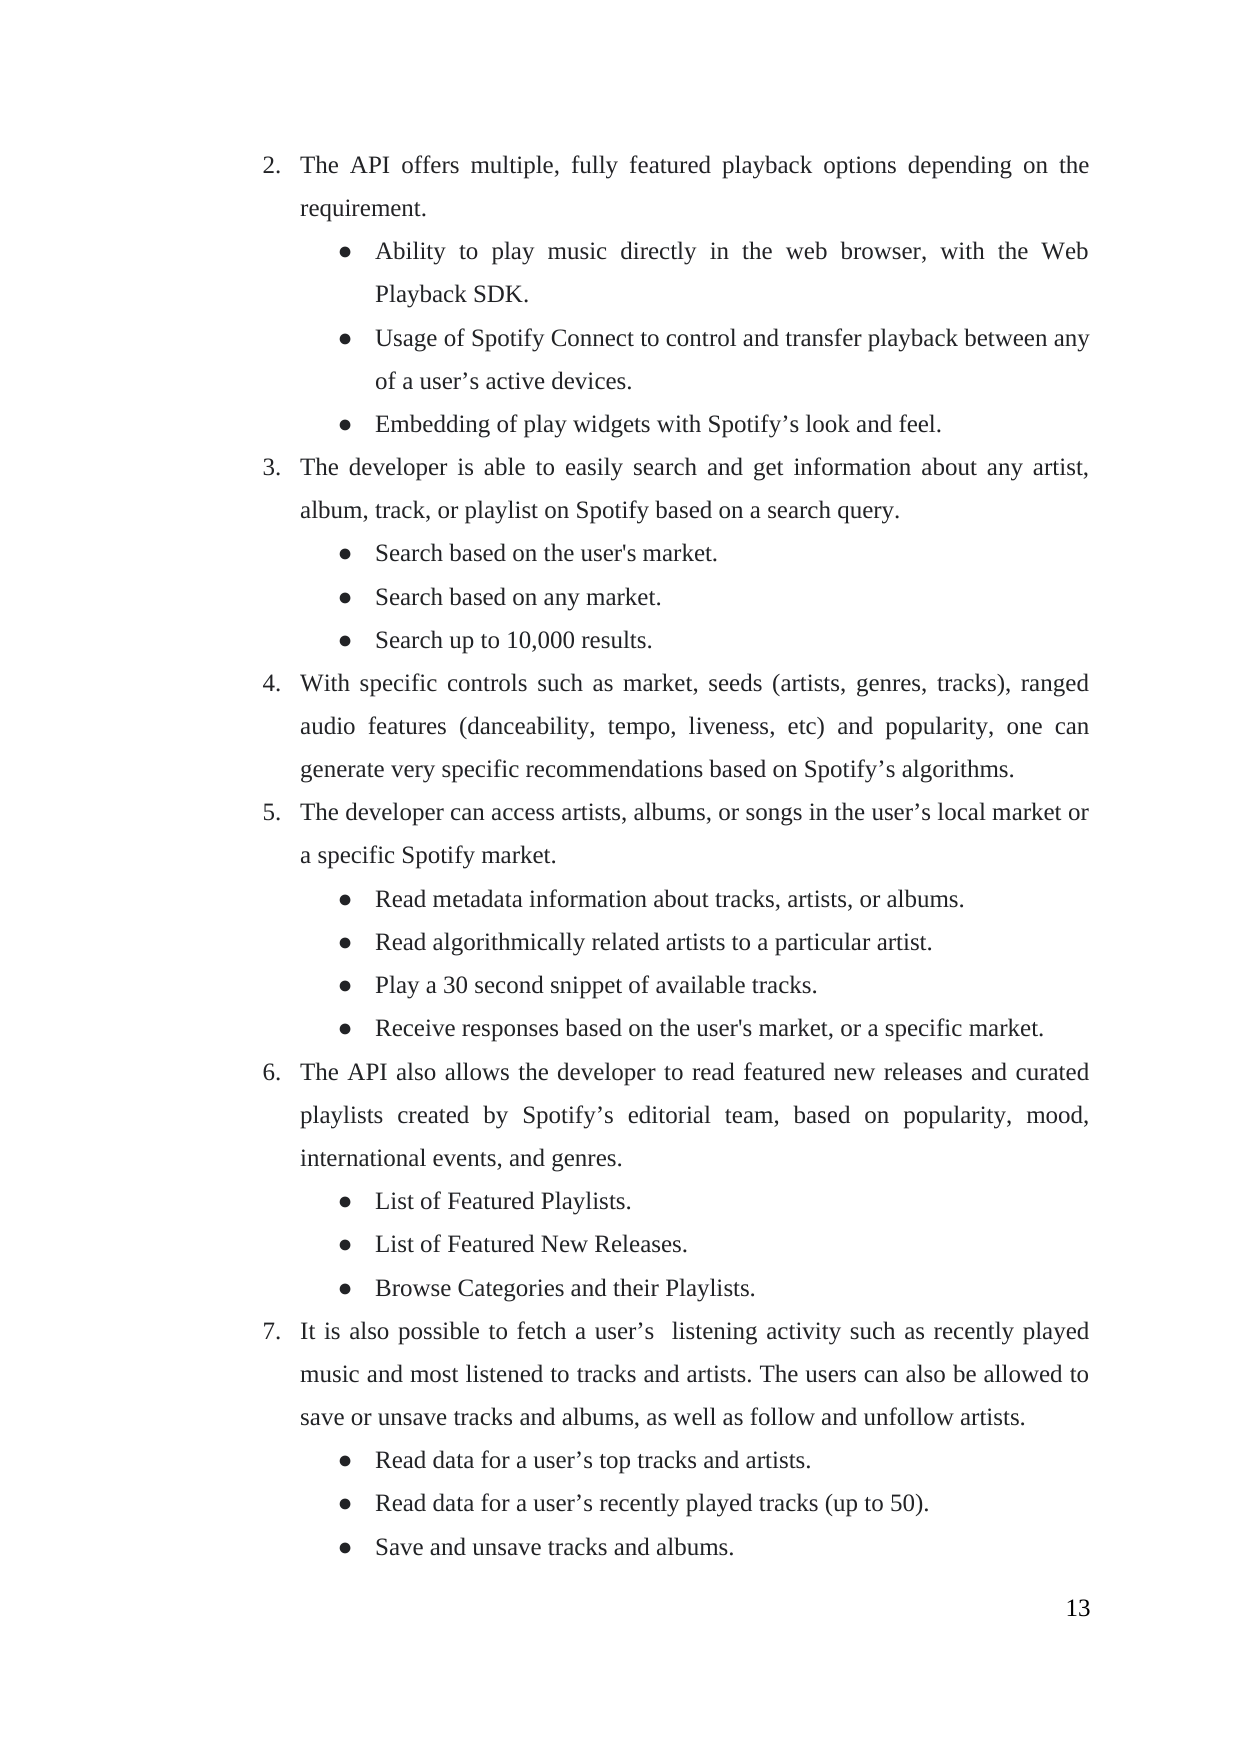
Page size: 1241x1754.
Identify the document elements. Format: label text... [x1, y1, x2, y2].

list With specific controls such as market, seeds (artists, genres, tracks), ranged audio features (danceability, tempo, liveness, etc) and popularity, one can generate very specific recommendations based on Spotify’s algorithms. [262, 668, 1090, 783]
list The developer can access artists, albums, or songs in the user’s local market or a specific Spotify market. [262, 797, 1090, 869]
list Usage of Spotify Connect to control and transfer playback between any of a user’s active devices. [337, 323, 1090, 394]
list Embedding of play widgets with Spotify’s look and feel. [337, 409, 1090, 438]
list Ability to play music directly in the web browser, with the Web Playback SDK. [337, 236, 1090, 308]
list Browse Categories and their Playlists. [337, 1272, 1090, 1301]
list Read data for a user’s recently played tracks (up to 50). [337, 1488, 1090, 1517]
list Receive responses based on the user's market, or a specific market. [337, 1013, 1090, 1042]
list List of Featured Playlists. [337, 1186, 1090, 1215]
list The API offers multiple, fully featured playback options depending on the requirement. [262, 150, 1090, 222]
list Play a 30 second snippet of available tracks. [337, 970, 1090, 999]
list It is also possible to fetch a user’s listening activity such as recently played music and most listened to tracks and artists. The users can also be allowed to save or unsave tracks and albums, as well as follow and unfollow artists. [262, 1316, 1090, 1431]
list Search based on any market. [337, 582, 1090, 611]
list Read metadata information about tracks, artists, or albums. [337, 884, 1090, 913]
list The developer is able to easily search and get information about any artist, album, track, or playlist on Spotify based on a search query. [262, 452, 1090, 524]
list Search up to 10,000 results. [337, 625, 1090, 654]
list The API also allows the developer to read featured new releases and curated playlists created by Spotify’s editorial team, based on popularity, mood, international events, and genres. [262, 1057, 1090, 1172]
list Read algorithmically related artists to a particular artist. [337, 927, 1090, 956]
list Read data for a user’s top tracks and artists. [337, 1445, 1090, 1474]
list Save and unsave tracks and albums. [337, 1532, 1090, 1560]
list Search based on the user's market. [337, 538, 1090, 567]
list List of Featured New Releases. [337, 1229, 1090, 1258]
